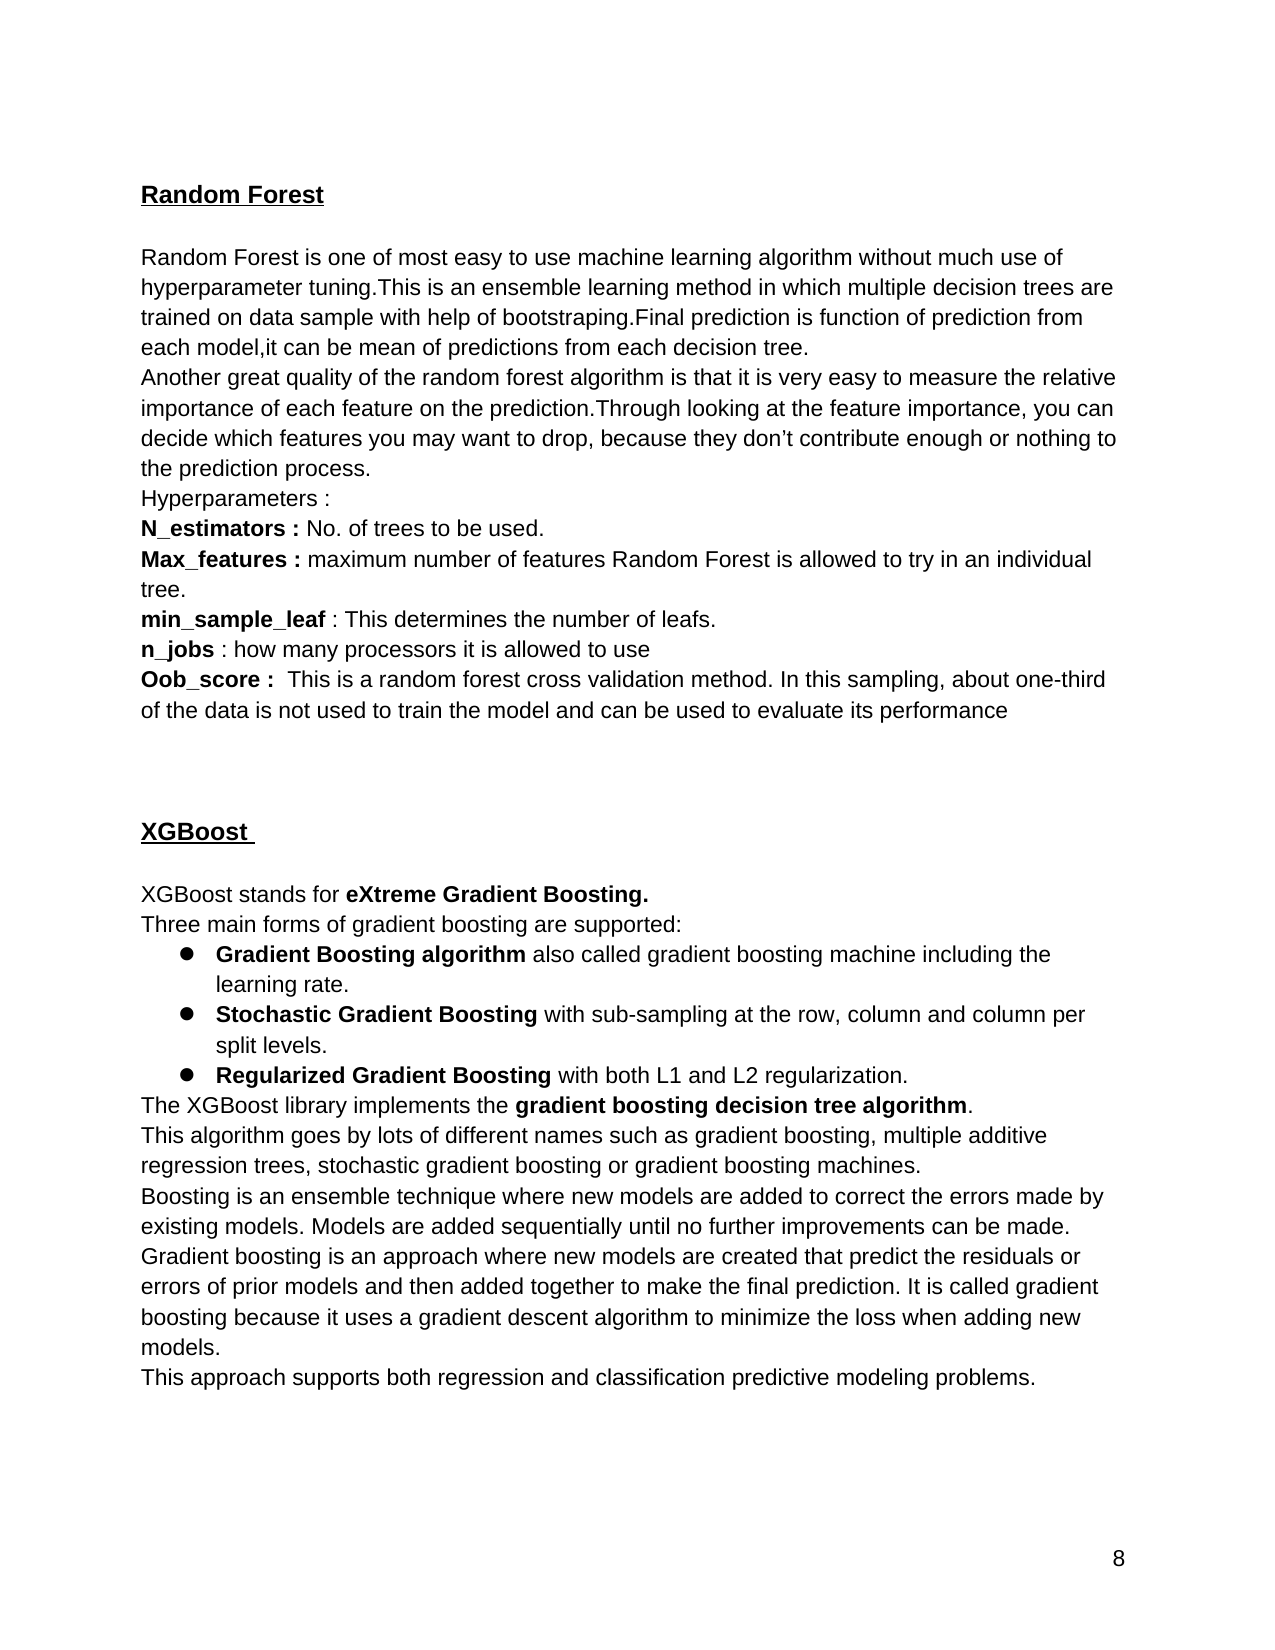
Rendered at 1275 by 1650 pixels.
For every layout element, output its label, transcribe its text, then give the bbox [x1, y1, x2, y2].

text Hyperparameters : [141, 485, 1125, 511]
text n_jobs : how many processors it is allowed to use [141, 636, 1125, 662]
text This approach supports both regression and classification predictive modeling problems. [141, 1364, 1125, 1390]
text Oob_score : This is a random forest cross validation method. In this sampling, about one-third of the data is not used to train the model and can be used to evaluate its performance [141, 666, 1125, 723]
list Regularized Gradient Boosting with both L1 and L2 regularization. [178, 1062, 1125, 1088]
text Random Forest [141, 180, 1125, 209]
text Three main forms of gradient boosting are supported: [141, 911, 1125, 937]
text N_estimators : No. of trees to be used. [141, 515, 1125, 542]
list Gradient Boosting algorithm also called gradient boosting machine including the learning rate. [178, 941, 1125, 998]
text Max_features : maximum number of features Random Forest is allowed to try in an individual tree. [141, 546, 1125, 602]
text min_sample_leaf : This determines the number of leafs. [141, 606, 1125, 632]
text Boosting is an ensemble technique where new models are added to correct the errors made by existing models. Models are added sequentially until no further improvements can be made. Gradient boosting is an approach where new models are created that predict the residuals or errors of prior models and then added together to make the final prediction. It is called gradient boosting because it uses a gradient descent algorithm to minimize the loss when adding new models. [141, 1183, 1125, 1360]
text Another great quality of the random forest algorithm is that it is very easy to measure the relative importance of each feature on the prediction.Through looking at the feature importance, you can decide which features you may want to drop, because they don’t contribute enough or nothing to the prediction process. [141, 364, 1125, 481]
list Stochastic Gradient Boosting with sub-sampling at the row, column and column per split levels. [178, 1001, 1125, 1058]
text The XGBoost library implements the gradient boosting decision tree algorithm. [141, 1092, 1125, 1118]
text XGBoost [141, 817, 1125, 846]
text Random Forest is one of most easy to use machine learning algorithm without much use of hyperparameter tuning.This is an ensemble learning method in which multiple decision trees are trained on data sample with help of bootstraping.Final prediction is function of prediction from each model,it can be mean of predictions from each decision tree. [141, 243, 1125, 360]
text This algorithm goes by lots of different names such as gradient boosting, multiple additive regression trees, stochastic gradient boosting or gradient boosting machines. [141, 1122, 1125, 1179]
text XGBoost stands for eXtreme Gradient Boosting. [141, 881, 1125, 907]
